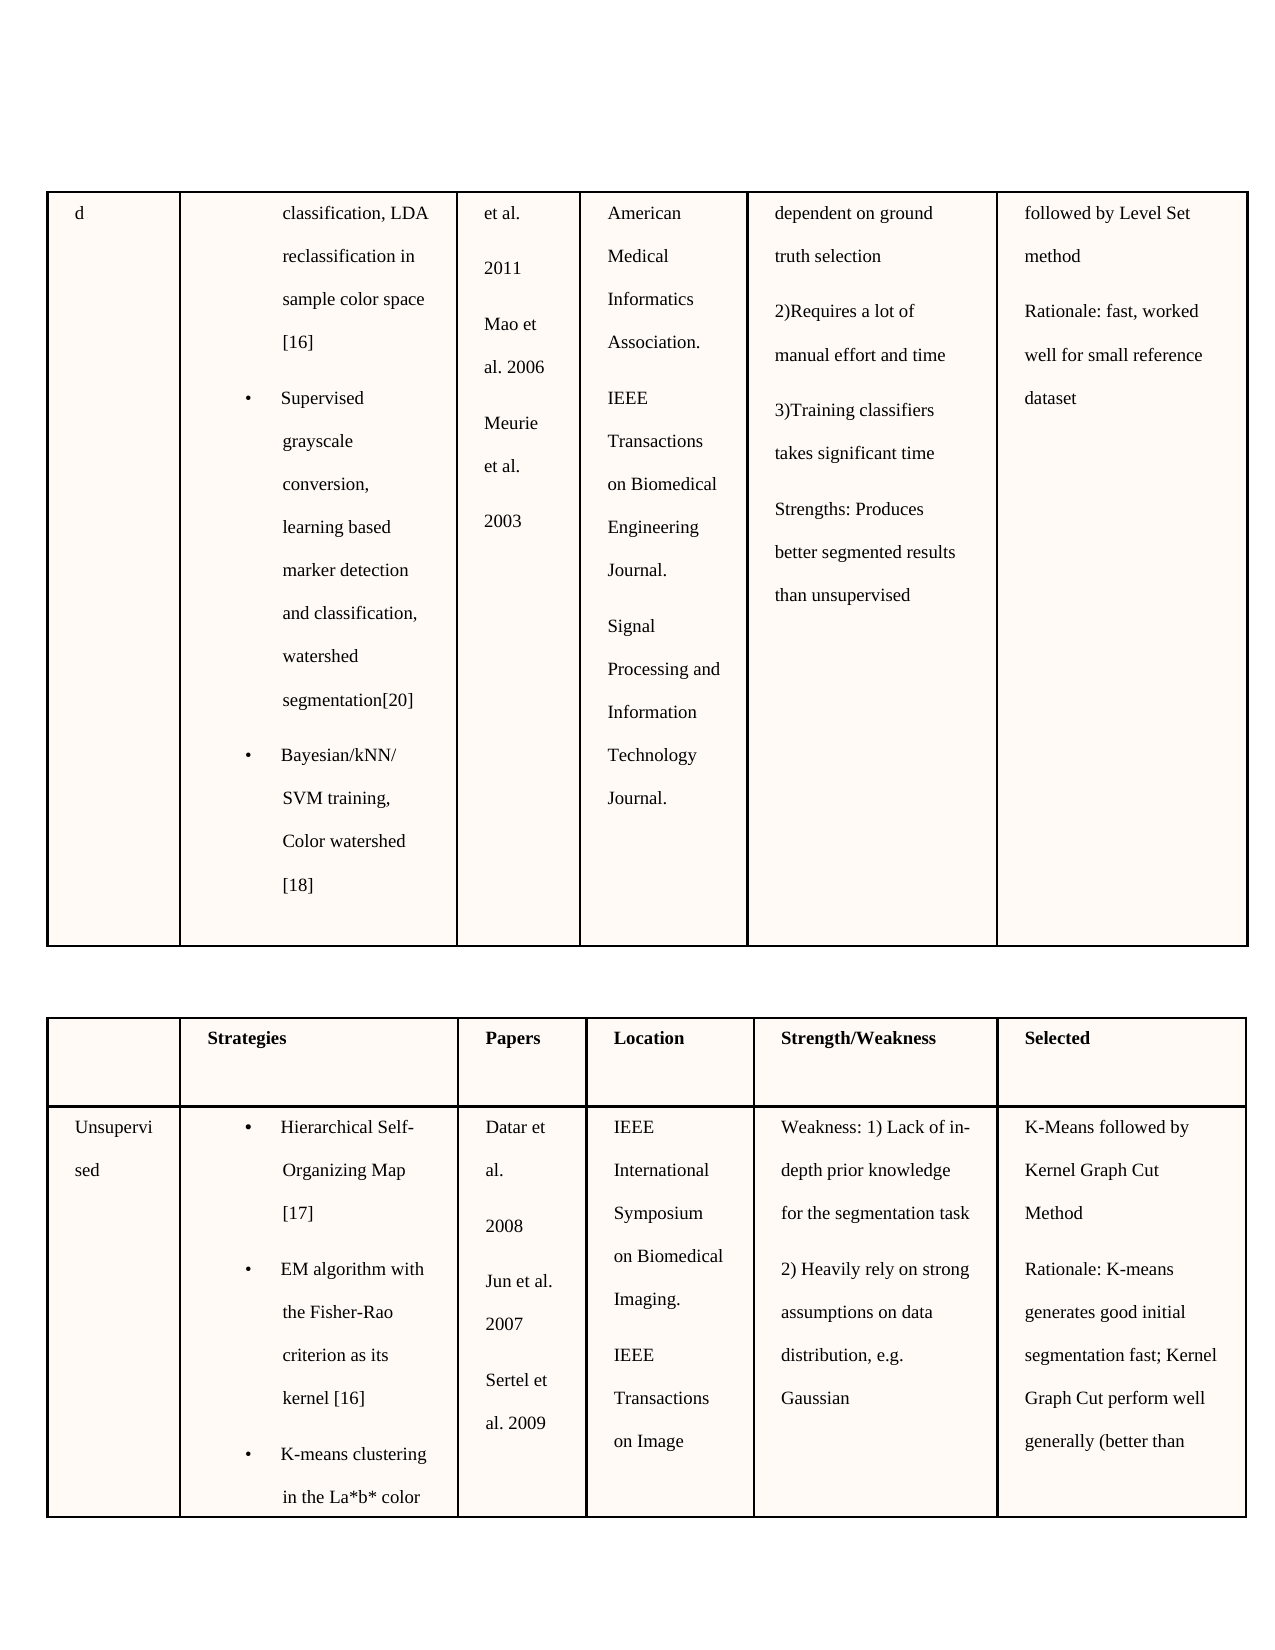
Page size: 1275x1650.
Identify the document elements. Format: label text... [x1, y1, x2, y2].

table_header Strength/Weakness [755, 1019, 996, 1105]
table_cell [181, 1108, 457, 1516]
table_header Papers [459, 1019, 585, 1105]
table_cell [755, 1108, 996, 1516]
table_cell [588, 1108, 753, 1516]
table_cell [749, 193, 996, 944]
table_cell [999, 1108, 1245, 1516]
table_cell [581, 193, 746, 944]
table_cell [458, 193, 579, 944]
table_header Strategies [181, 1019, 457, 1105]
table_header Location [588, 1019, 753, 1105]
table_cell Supervised [49, 193, 179, 944]
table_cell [181, 193, 456, 944]
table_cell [459, 1108, 585, 1516]
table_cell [998, 193, 1246, 944]
table_cell Unsupervised [49, 1108, 179, 1516]
table_header Selected [999, 1019, 1245, 1105]
table_header [49, 1019, 179, 1105]
